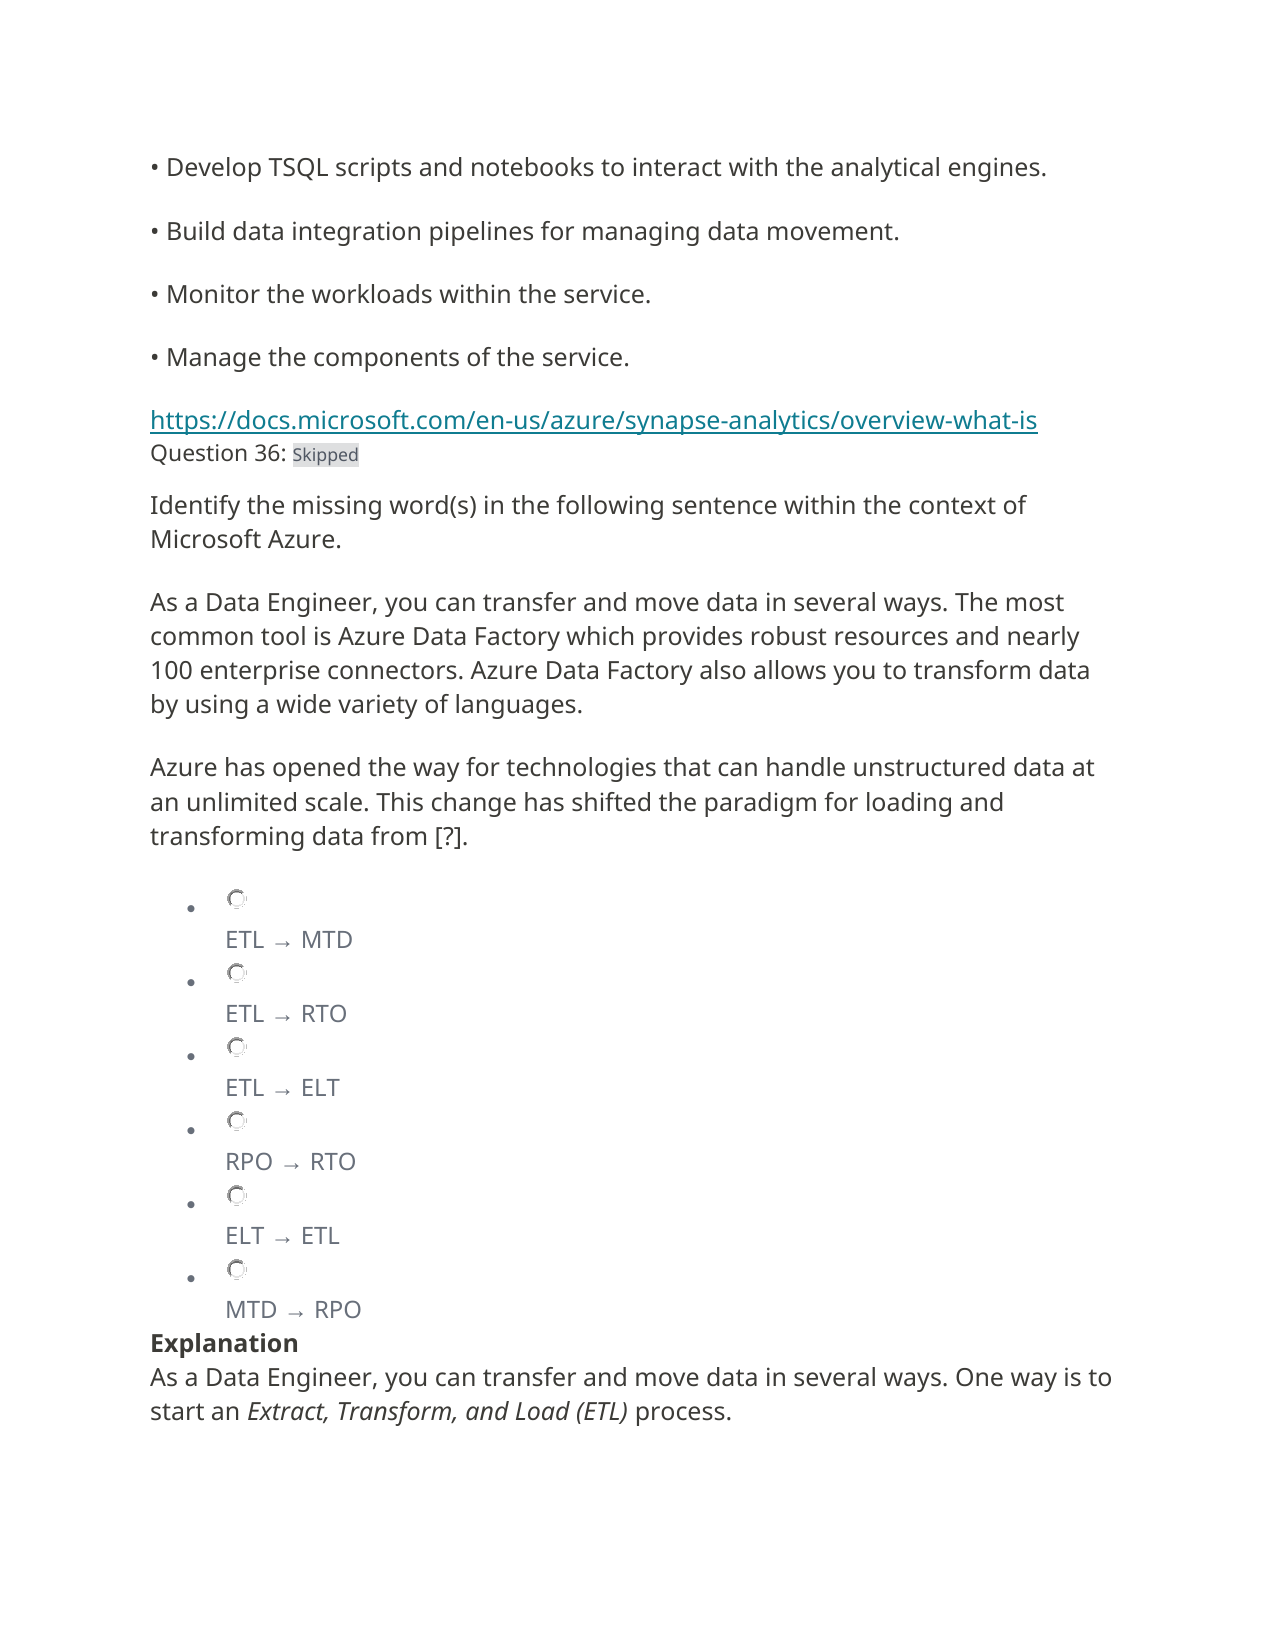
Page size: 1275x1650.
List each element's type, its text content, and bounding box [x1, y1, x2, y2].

text As a Data Engineer, you can transfer and move data in several ways. The most common tool is Azure Data Factory which provides robust resources and nearly 100 enterprise connectors. Azure Data Factory also allows you to transform data by using a wide variety of languages. [150, 585, 1125, 721]
text ETL → RTO [225, 997, 1125, 1029]
list ​ [187, 1178, 1125, 1219]
text • Manage the components of the service. [150, 340, 1125, 374]
subtitle Explanation [150, 1326, 1125, 1360]
text Question 36: Skipped [150, 437, 1125, 468]
list ​ [187, 1029, 1125, 1071]
text • Develop TSQL scripts and notebooks to interact with the analytical engines. [150, 150, 1125, 184]
text Identify the missing word(s) in the following sentence within the context of Microsoft Azure. [150, 487, 1125, 556]
text https://docs.microsoft.com/en-us/azure/synapse-analytics/overview-what-is [150, 403, 1125, 437]
text RPO → RTO [225, 1145, 1125, 1178]
list ​ [187, 1252, 1125, 1293]
text ELT → ETL [225, 1219, 1125, 1252]
text MTD → RPO [225, 1293, 1125, 1326]
text • Monitor the workloads within the service. [150, 276, 1125, 311]
list ​ [187, 1104, 1125, 1145]
list ​ [187, 881, 1125, 923]
list ​ [187, 956, 1125, 997]
text Azure has opened the way for technologies that can handle unstructured data at an unlimited scale. This change has shifted the paradigm for loading and transforming data from [?]. [150, 750, 1125, 852]
text As a Data Engineer, you can transfer and move data in several ways. One way is to start an Extract, Transform, and Load (ETL) process. [150, 1360, 1125, 1428]
text ETL → ELT [225, 1071, 1125, 1104]
text • Build data integration pipelines for managing data movement. [150, 213, 1125, 247]
text ETL → MTD [225, 923, 1125, 956]
